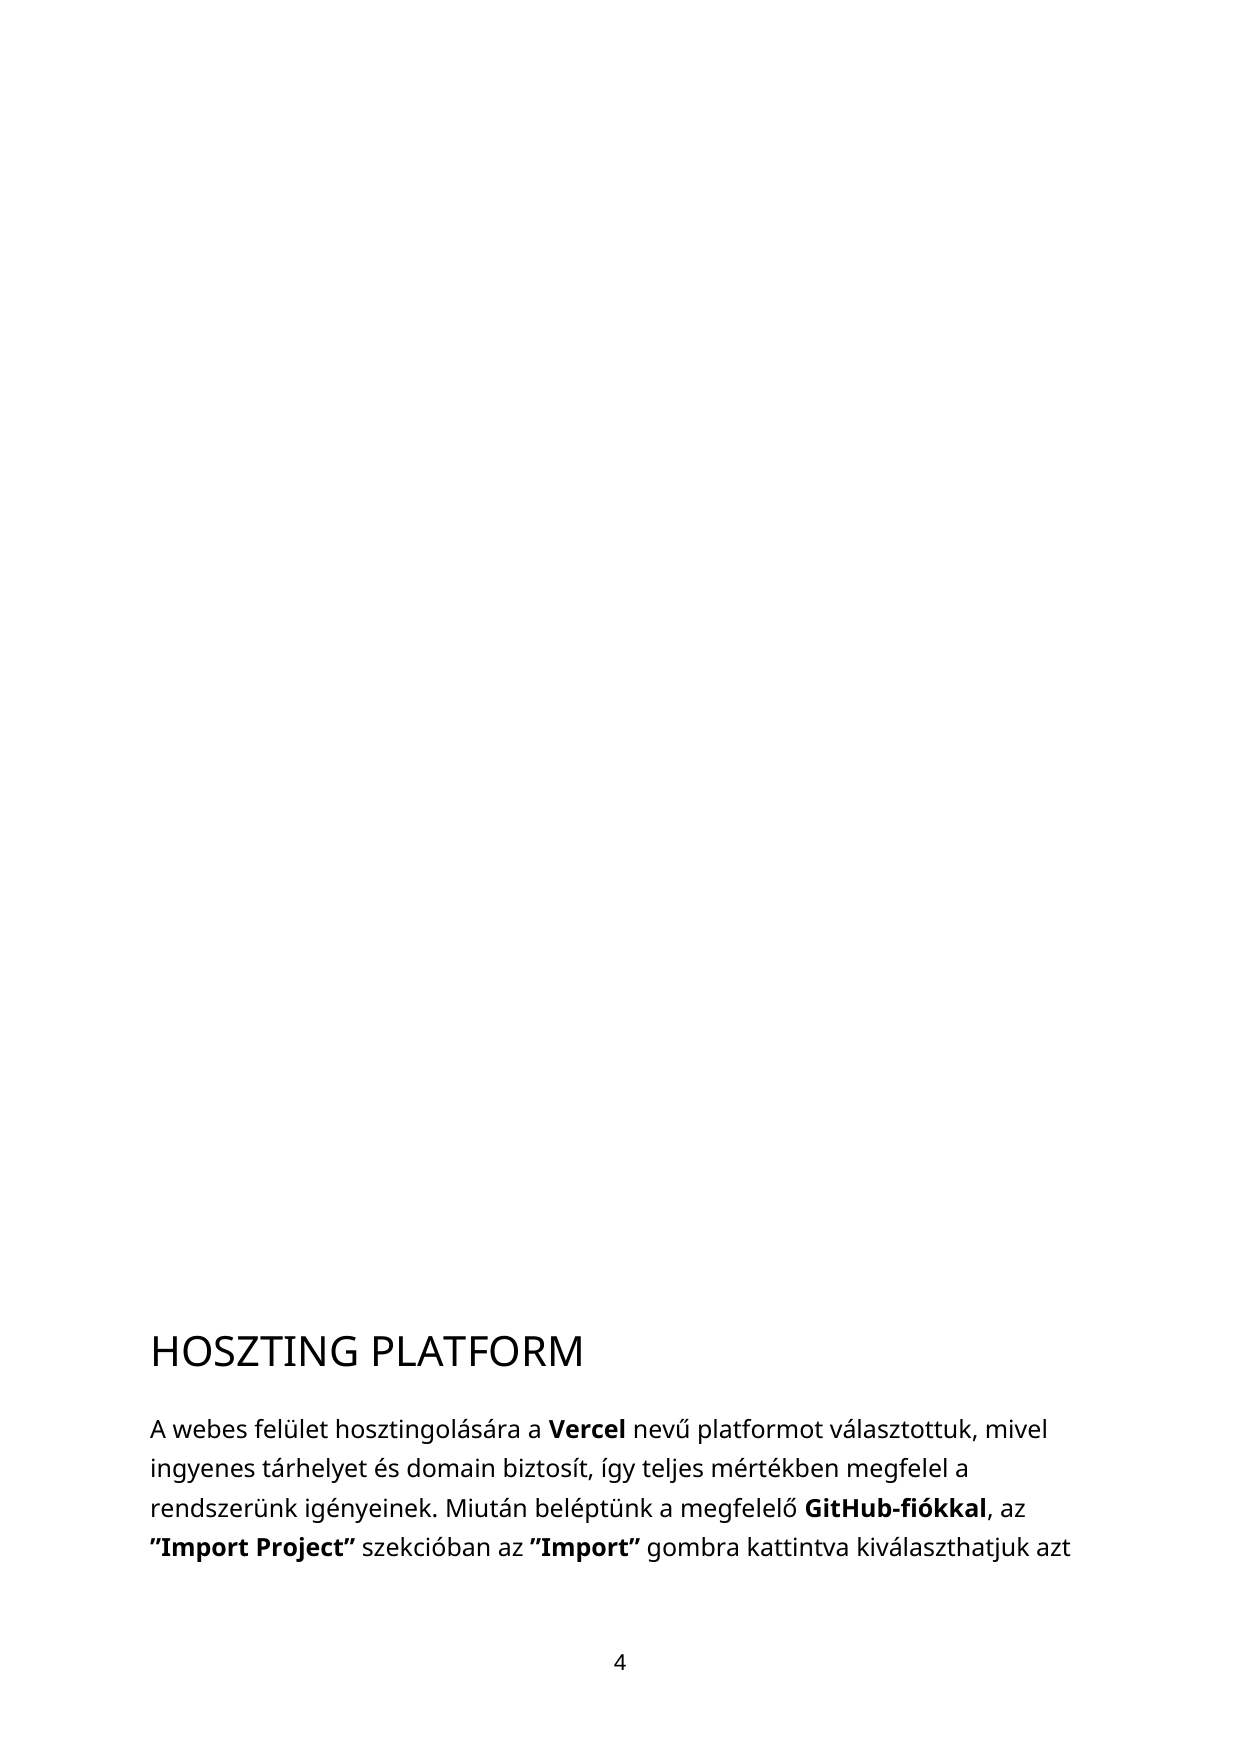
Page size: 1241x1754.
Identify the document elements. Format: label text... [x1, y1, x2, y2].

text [150, 1412, 1090, 1563]
subtitle HOSZTING PLATFORM [150, 1322, 1090, 1378]
